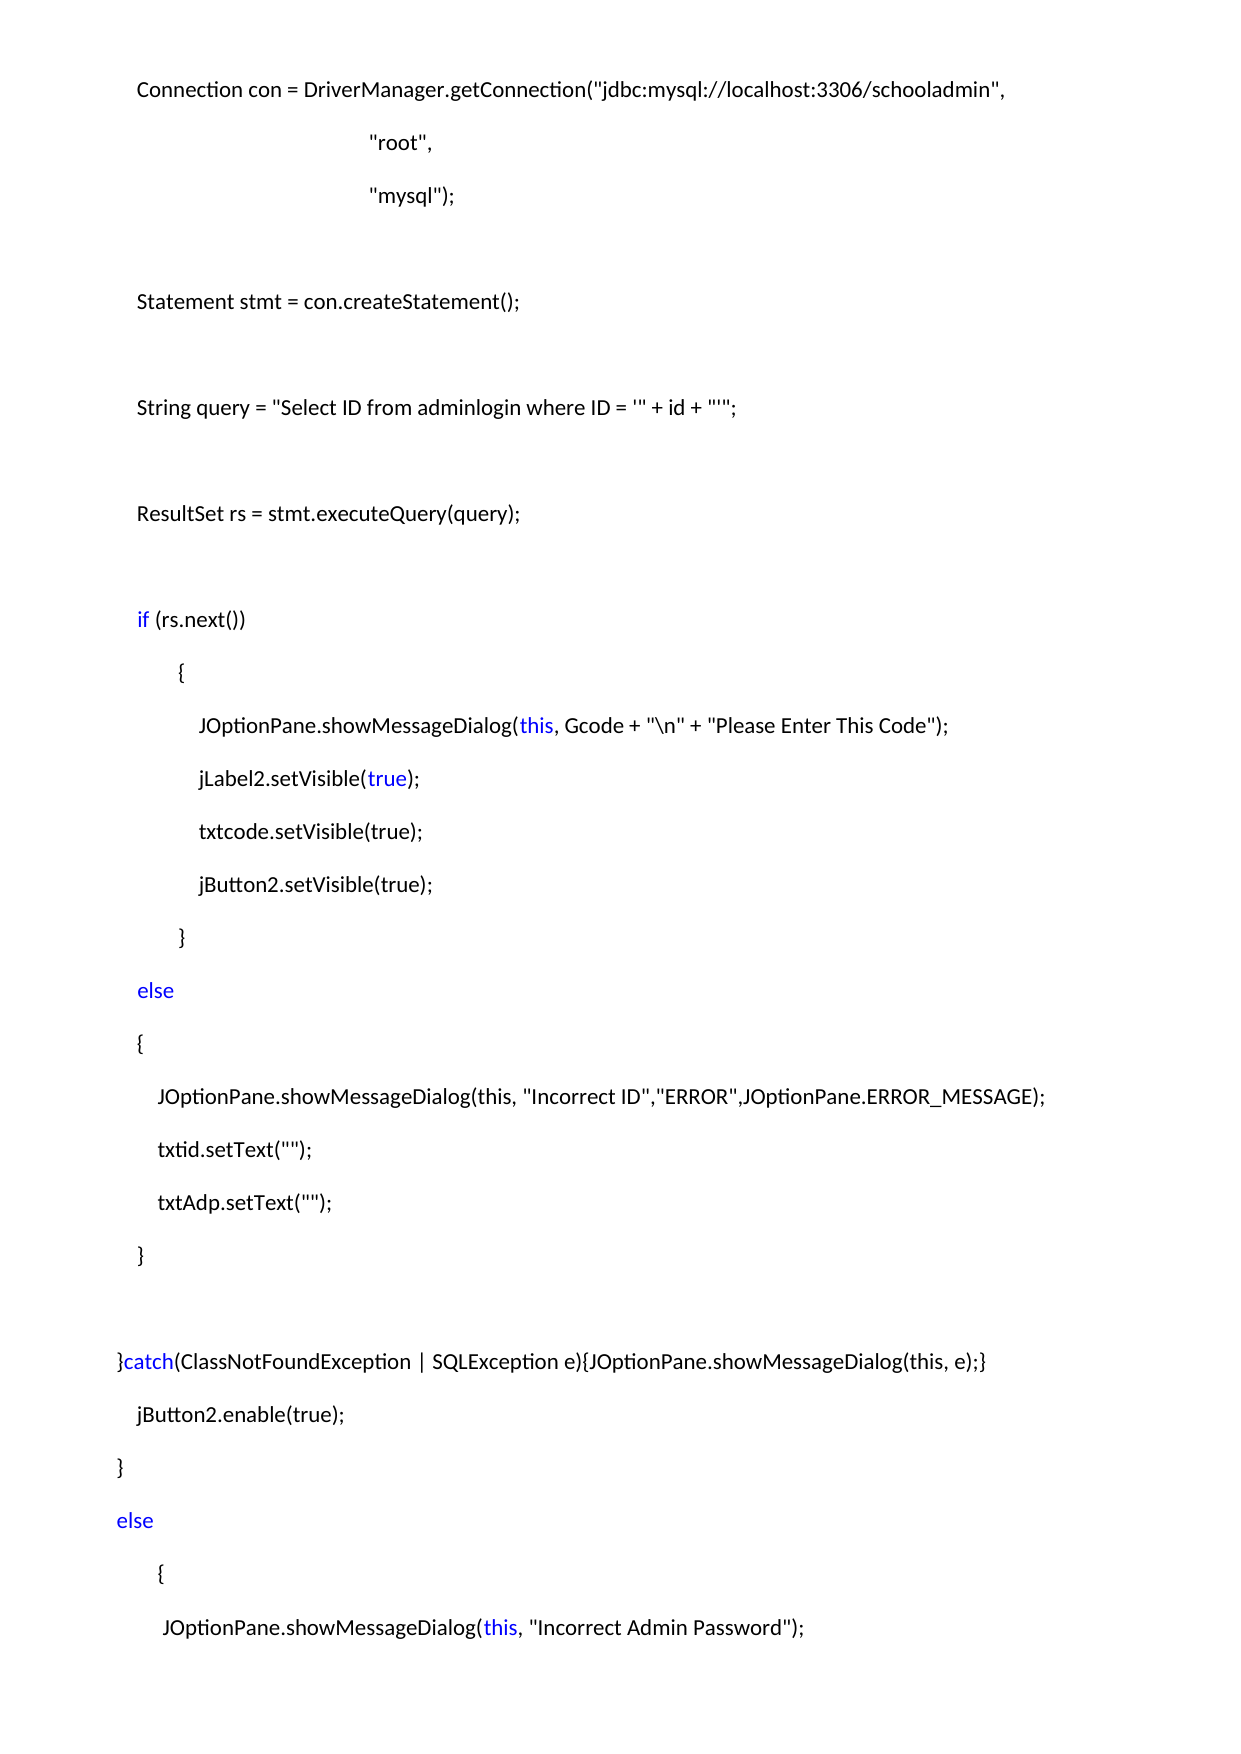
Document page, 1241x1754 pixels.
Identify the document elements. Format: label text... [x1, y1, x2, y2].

text } [75, 1453, 1165, 1482]
text }catch(ClassNotFoundException | SQLException e){JOptionPane.showMessageDialog(this, e);} [75, 1347, 1165, 1376]
text { [75, 658, 1165, 686]
text jLabel2.setVisible(true); [75, 764, 1165, 792]
text { [75, 1559, 1165, 1588]
text else [75, 976, 1165, 1004]
text jButton2.setVisible(true); [75, 870, 1165, 898]
text ResultSet rs = stmt.executeQuery(query); [75, 499, 1165, 527]
text if (rs.next()) [75, 605, 1165, 633]
text jButton2.enable(true); [75, 1401, 1165, 1428]
text String query = "Select ID from adminlogin where ID = '" + id + "'"; [75, 393, 1165, 421]
text txtid.setText(""); [75, 1135, 1165, 1163]
text Connection con = DriverManager.getConnection("jdbc:mysql://localhost:3306/schooladmin", [75, 75, 1165, 103]
text JOptionPane.showMessageDialog(this, Gcode + "\n" + "Please Enter This Code"); [75, 711, 1165, 739]
text else [75, 1507, 1165, 1534]
text "mysql"); [75, 181, 1165, 209]
text JOptionPane.showMessageDialog(this, "Incorrect ID","ERROR",JOptionPane.ERROR_MESSAGE); [75, 1082, 1165, 1110]
text Statement stmt = con.createStatement(); [75, 287, 1165, 315]
text txtAdp.setText(""); [75, 1188, 1165, 1216]
text { [75, 1029, 1165, 1057]
text } [75, 1241, 1165, 1269]
text } [75, 923, 1165, 951]
text JOptionPane.showMessageDialog(this, "Incorrect Admin Password"); [75, 1613, 1165, 1641]
text "root", [75, 128, 1165, 156]
text txtcode.setVisible(true); [75, 817, 1165, 845]
